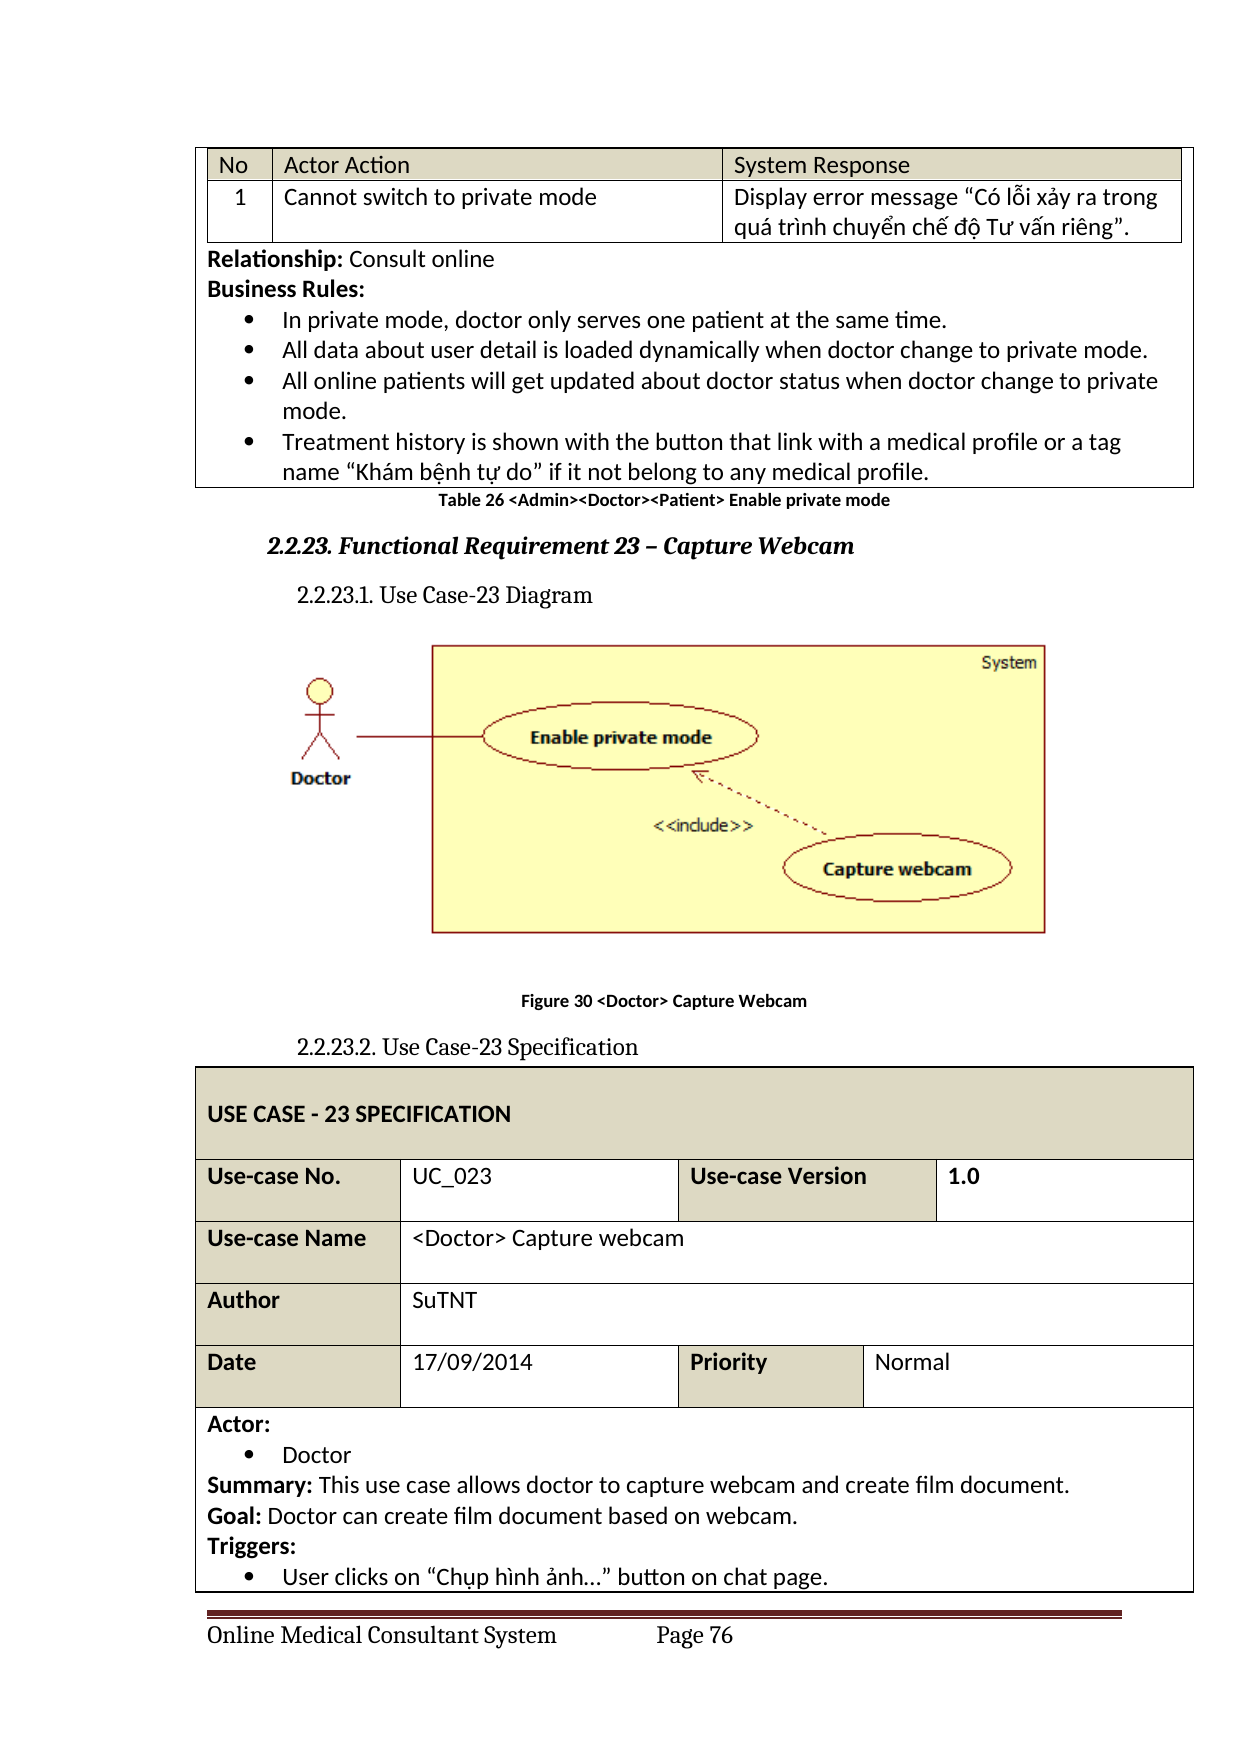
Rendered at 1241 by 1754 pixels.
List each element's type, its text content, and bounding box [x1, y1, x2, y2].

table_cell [196, 148, 1193, 487]
table_cell <Doctor> Capture webcam [401, 1222, 1193, 1283]
table_cell Author [196, 1284, 400, 1345]
table_cell Use-case No. [196, 1160, 400, 1221]
table_cell Priority [679, 1346, 863, 1407]
table_cell 1.0 [937, 1160, 1193, 1221]
table_cell Date [196, 1346, 400, 1407]
subtitle Use Case-23 Diagram [282, 581, 1122, 610]
table_cell Use-case Version [679, 1160, 936, 1221]
subtitle Use Case-23 Specification [282, 1033, 1122, 1062]
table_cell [196, 1408, 1193, 1591]
text Figure 28 <Doctor> Capture Webcam [207, 989, 1122, 1012]
table_cell Use-case Name [196, 1222, 400, 1283]
table_cell 17/09/2014 [401, 1346, 678, 1407]
subtitle Functional Requirement 23 – Capture Webcam [267, 532, 1122, 560]
table_cell UC_023 [401, 1160, 678, 1221]
table_cell SuTNT [401, 1284, 1193, 1345]
table_cell Normal [864, 1346, 1193, 1407]
table_header USE CASE - 23 SPECIFICATION [196, 1068, 1193, 1159]
picture [252, 614, 1077, 965]
